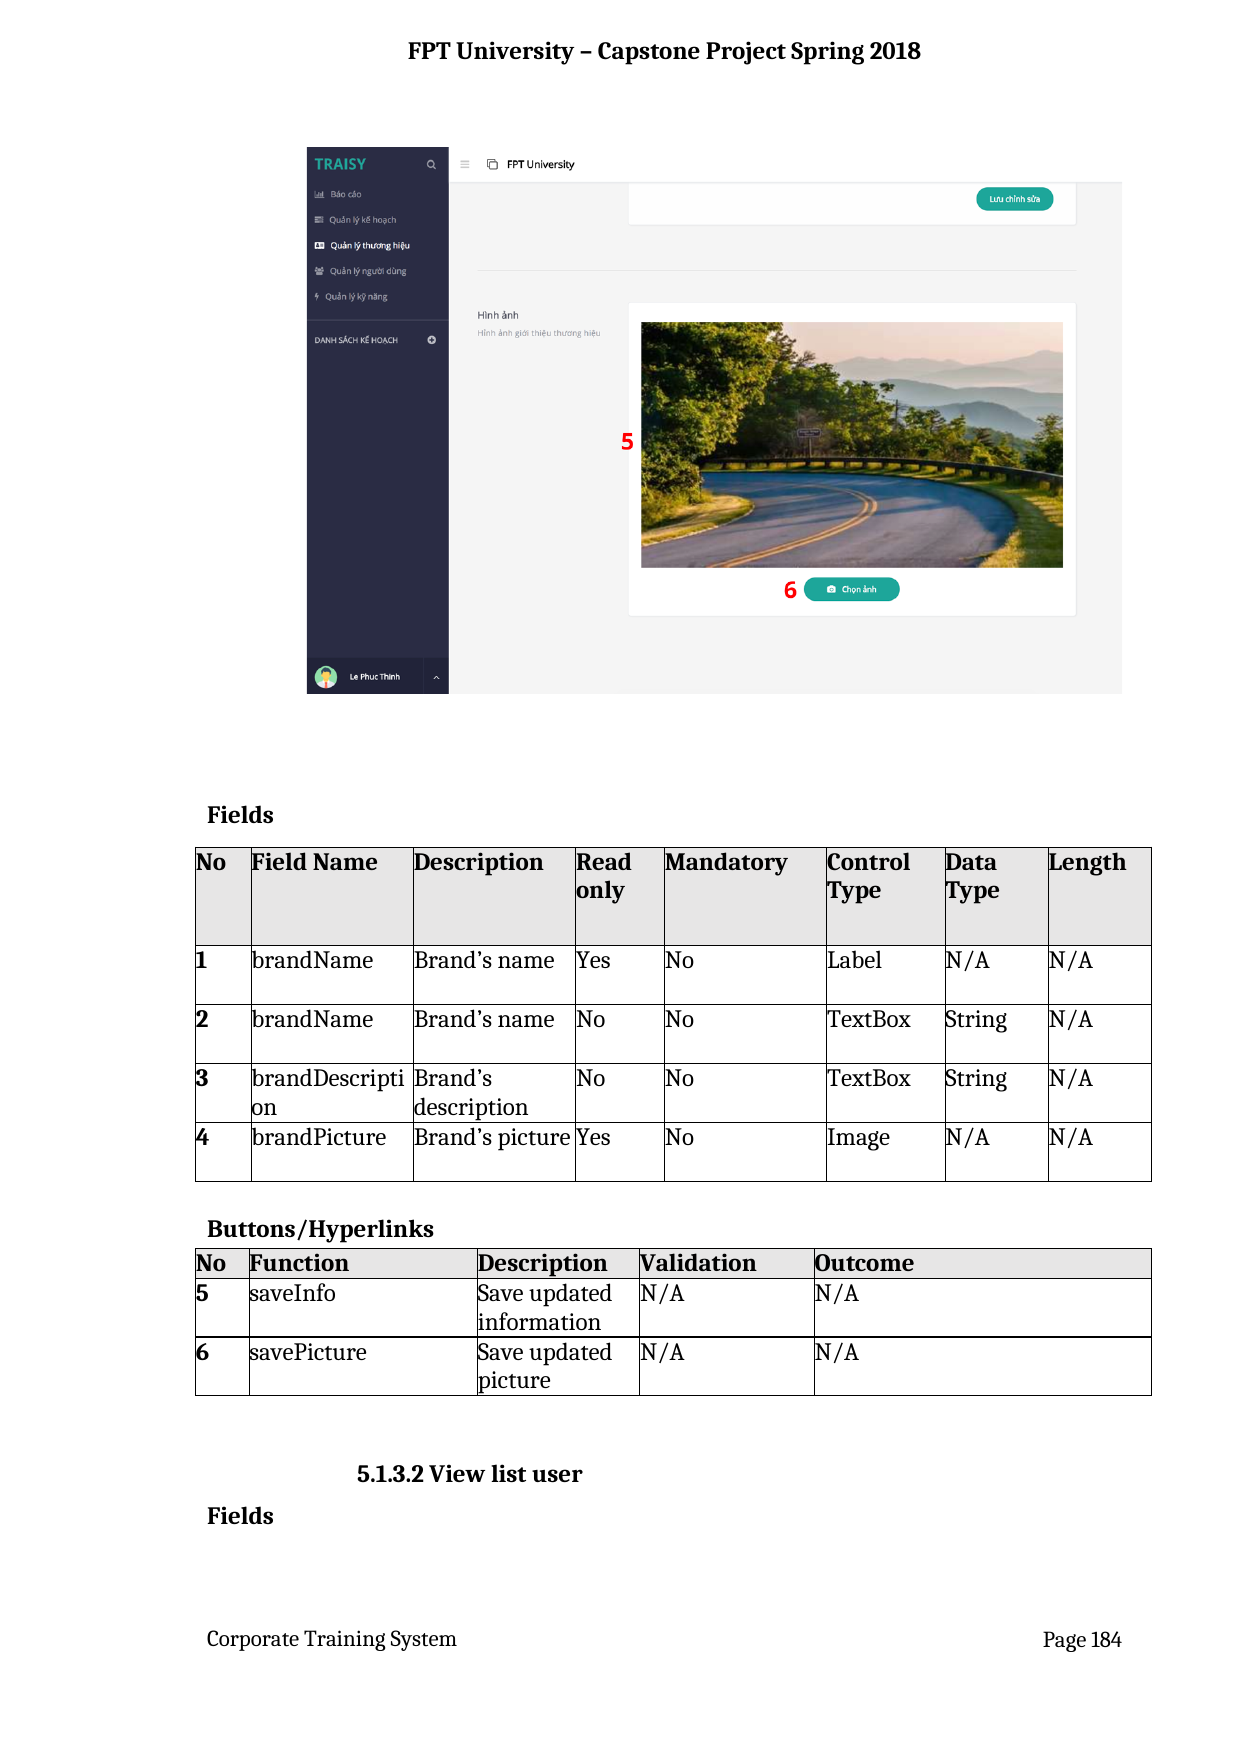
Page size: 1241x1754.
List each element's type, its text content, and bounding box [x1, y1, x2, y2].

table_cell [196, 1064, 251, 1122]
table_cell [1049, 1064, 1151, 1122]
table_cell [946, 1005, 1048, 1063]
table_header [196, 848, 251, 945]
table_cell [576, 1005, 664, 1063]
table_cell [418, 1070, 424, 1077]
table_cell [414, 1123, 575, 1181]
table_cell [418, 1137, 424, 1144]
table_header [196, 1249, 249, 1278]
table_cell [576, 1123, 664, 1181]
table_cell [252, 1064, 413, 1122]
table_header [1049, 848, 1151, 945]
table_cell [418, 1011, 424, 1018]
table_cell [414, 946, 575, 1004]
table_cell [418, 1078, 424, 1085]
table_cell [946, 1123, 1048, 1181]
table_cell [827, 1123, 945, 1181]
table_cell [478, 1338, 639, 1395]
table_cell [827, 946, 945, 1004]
text Buttons/Hyperlinks [207, 1215, 1122, 1244]
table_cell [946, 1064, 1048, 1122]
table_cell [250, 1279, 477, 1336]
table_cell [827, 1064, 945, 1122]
text Fields [207, 1502, 1122, 1530]
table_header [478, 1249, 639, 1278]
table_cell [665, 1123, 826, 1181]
picture [306, 147, 1123, 694]
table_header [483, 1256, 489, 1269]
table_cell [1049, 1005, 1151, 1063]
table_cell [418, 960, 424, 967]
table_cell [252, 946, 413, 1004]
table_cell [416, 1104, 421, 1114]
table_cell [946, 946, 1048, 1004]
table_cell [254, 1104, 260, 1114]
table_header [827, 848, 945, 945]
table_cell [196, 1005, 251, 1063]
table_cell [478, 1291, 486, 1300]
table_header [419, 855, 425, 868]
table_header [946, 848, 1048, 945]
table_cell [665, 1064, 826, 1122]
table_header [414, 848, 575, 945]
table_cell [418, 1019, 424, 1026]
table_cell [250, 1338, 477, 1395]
text Fields [207, 801, 1122, 830]
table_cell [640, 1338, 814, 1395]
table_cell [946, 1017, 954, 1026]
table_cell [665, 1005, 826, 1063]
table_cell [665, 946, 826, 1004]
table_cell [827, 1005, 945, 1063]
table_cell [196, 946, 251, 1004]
subtitle 5.1.3.2 View list user [357, 1460, 1124, 1489]
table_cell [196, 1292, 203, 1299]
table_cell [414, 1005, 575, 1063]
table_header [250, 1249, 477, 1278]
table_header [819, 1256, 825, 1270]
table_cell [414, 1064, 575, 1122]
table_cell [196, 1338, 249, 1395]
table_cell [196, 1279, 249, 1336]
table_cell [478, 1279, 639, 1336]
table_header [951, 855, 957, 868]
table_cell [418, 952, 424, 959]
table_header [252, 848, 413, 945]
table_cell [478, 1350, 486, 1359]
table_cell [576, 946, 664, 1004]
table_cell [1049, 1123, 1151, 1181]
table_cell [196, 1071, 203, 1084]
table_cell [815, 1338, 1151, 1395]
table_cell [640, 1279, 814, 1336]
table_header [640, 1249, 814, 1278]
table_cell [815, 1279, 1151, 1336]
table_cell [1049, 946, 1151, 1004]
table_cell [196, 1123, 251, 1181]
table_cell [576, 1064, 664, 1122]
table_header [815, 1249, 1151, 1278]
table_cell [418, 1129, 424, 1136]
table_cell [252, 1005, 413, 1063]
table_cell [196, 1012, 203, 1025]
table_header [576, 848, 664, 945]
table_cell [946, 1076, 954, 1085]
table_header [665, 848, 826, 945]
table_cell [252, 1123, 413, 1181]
